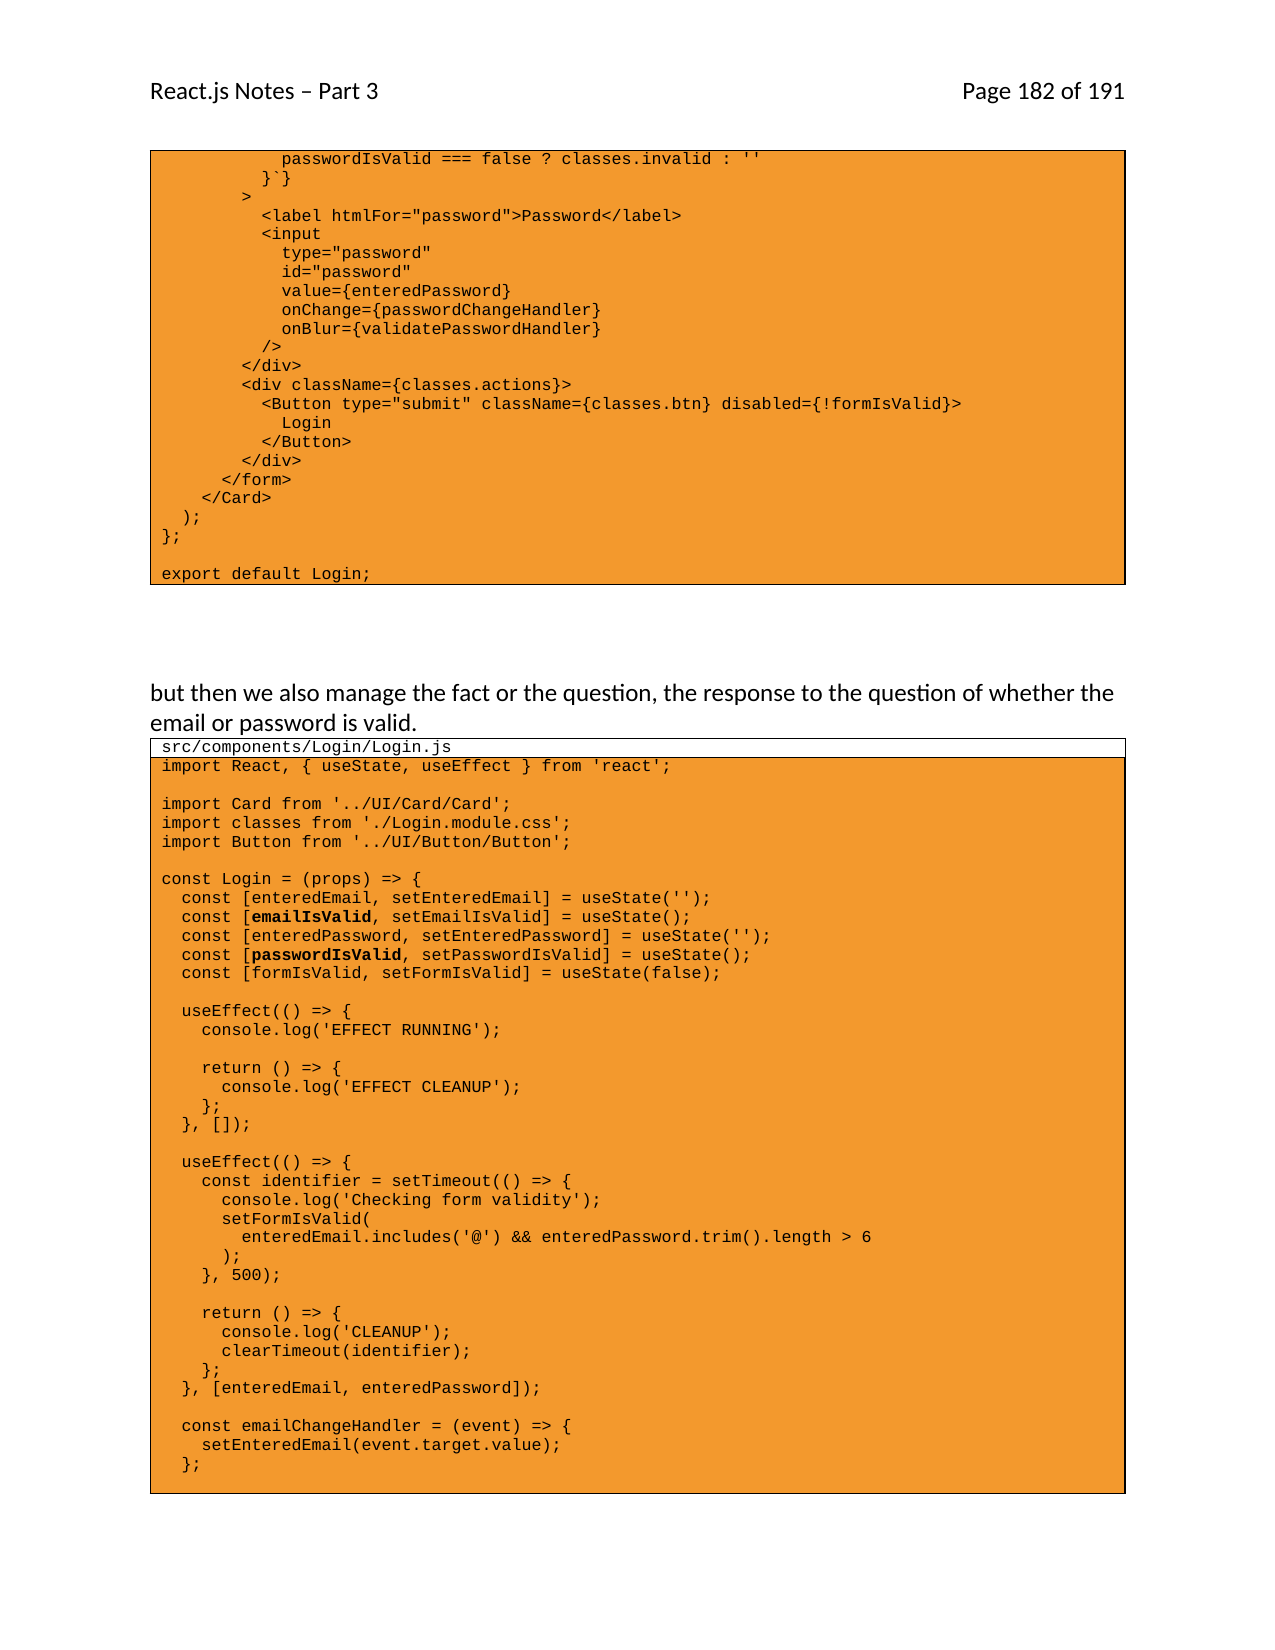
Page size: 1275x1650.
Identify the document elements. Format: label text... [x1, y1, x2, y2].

text but then we also manage the fact or the question, the response to the question of whether the email or password is valid. [150, 677, 1125, 738]
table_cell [151, 758, 1124, 1493]
table_header src/components/Login/Login.js [151, 739, 1125, 757]
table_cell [151, 151, 1124, 584]
